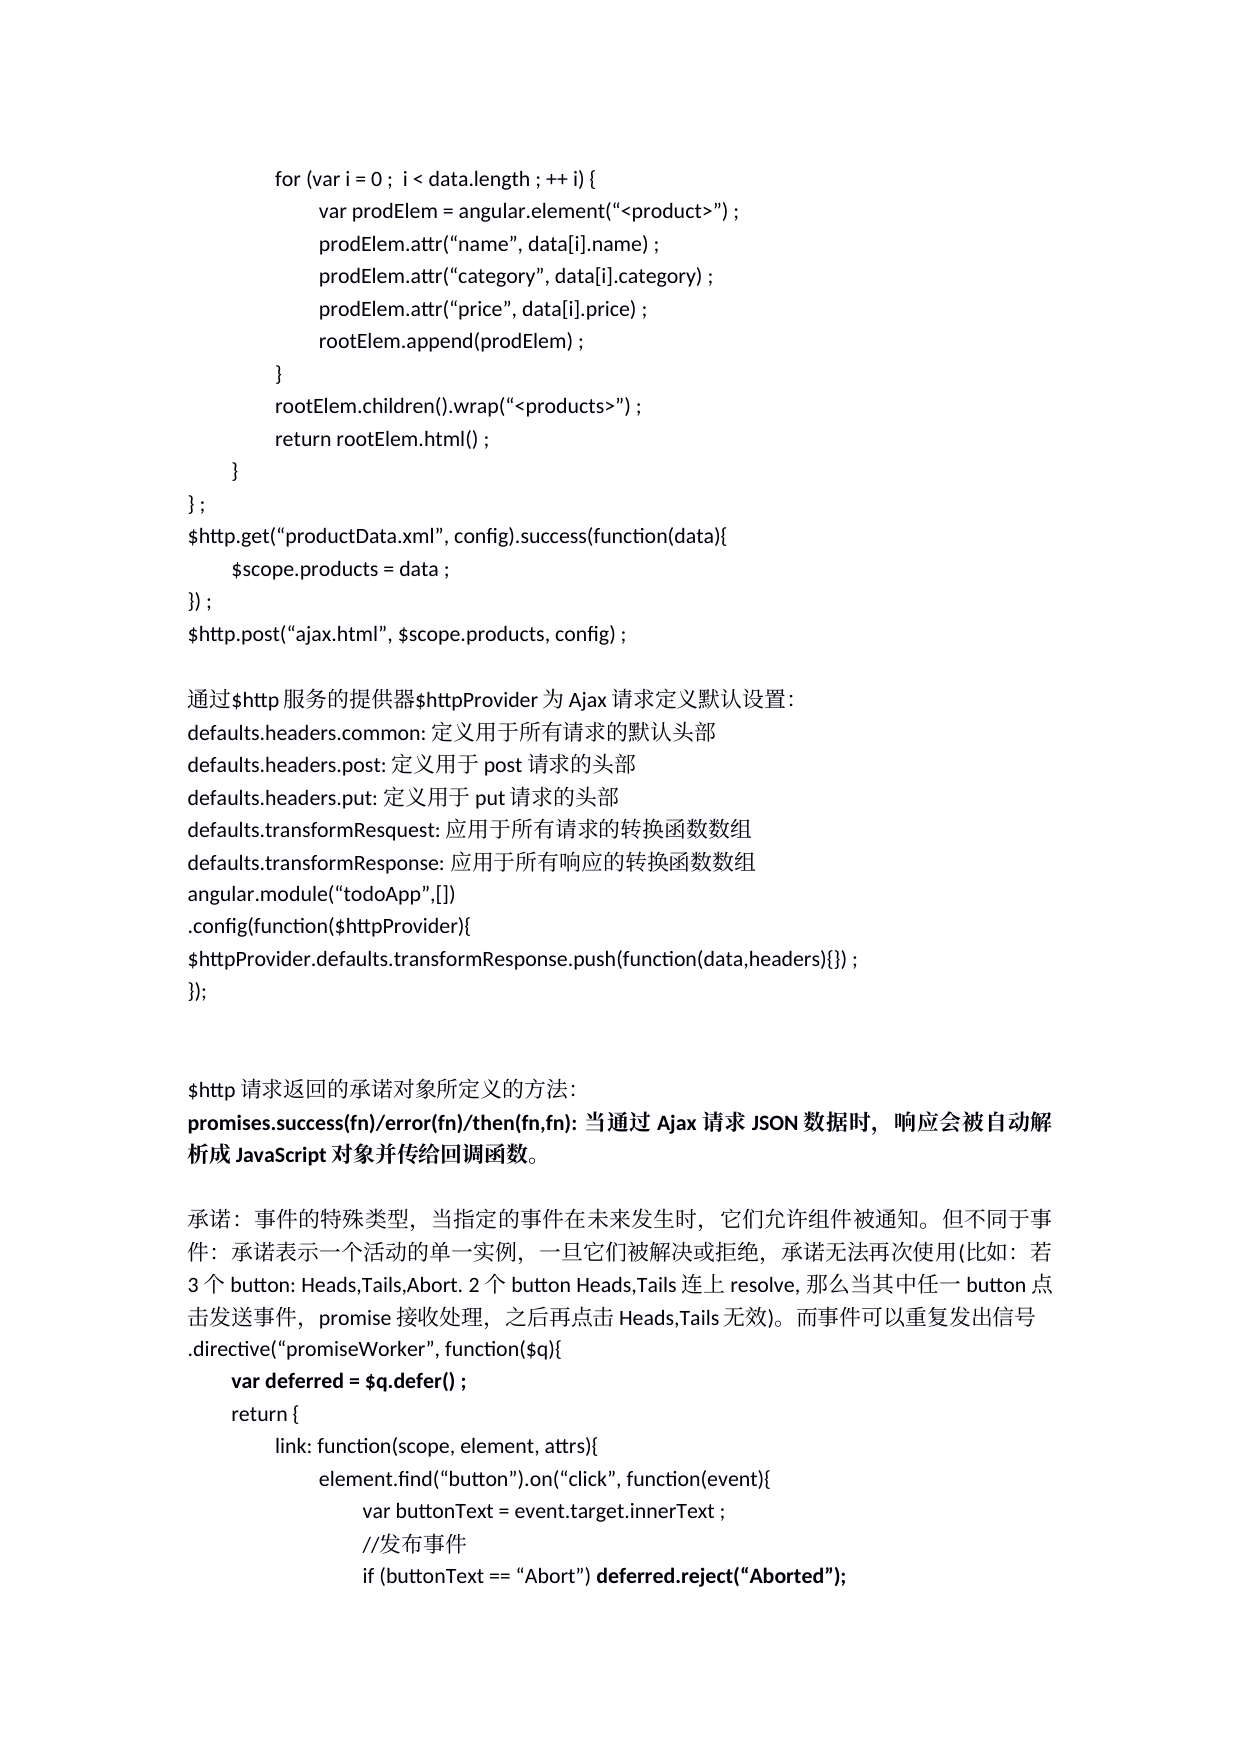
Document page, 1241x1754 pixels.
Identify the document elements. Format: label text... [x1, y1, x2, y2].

text rootElem.children().wrap(“<products>”) ; [231, 389, 1053, 422]
text prodElem.attr(“price”, data[i].price) ; [187, 292, 1053, 324]
text defaults.transformResponse: 应用于所有响应的转换函数数组 [187, 844, 1053, 877]
text var prodElem = angular.element(“<product>”) ; [187, 194, 1053, 227]
text for (var i = 0 ; i < data.length ; ++ i) { [187, 162, 1053, 194]
text element.find(“button”).on(“click”, function(event){ [187, 1462, 1053, 1494]
text 承诺：事件的特殊类型，当指定的事件在未来发生时，它们允许组件被通知。但不同于事件：承诺表示一个活动的单一实例，一旦它们被解决或拒绝，承诺无法再次使用(比如：若3个button: Heads,Tails,Abort. 2个button Heads,Tails连上resolve, 那么当其中任一button点击发送事件，promise接收处理，之后再点击Heads,Tails无效)。而事件可以重复发出信号 [187, 1202, 1053, 1332]
text angular.module(“todoApp”,[]) [187, 877, 1053, 909]
text defaults.headers.common: 定义用于所有请求的默认头部 [187, 714, 1053, 747]
text } [187, 454, 1053, 487]
text prodElem.attr(“name”, data[i].name) ; [187, 227, 1053, 259]
text var buttonText = event.target.innerText ; [187, 1494, 1053, 1527]
text } ; [187, 487, 1053, 519]
text defaults.transformResquest: 应用于所有请求的转换函数数组 [187, 812, 1053, 844]
text $http.get(“productData.xml”, config).success(function(data){ [187, 519, 1053, 552]
text .directive(“promiseWorker”, function($q){ [187, 1332, 1053, 1364]
text .config(function($httpProvider){ [187, 909, 1053, 942]
text }) ; [187, 584, 1053, 617]
text if (buttonText == “Abort”) deferred.reject(“Aborted”); [187, 1559, 1053, 1592]
text return rootElem.html() ; [231, 422, 1053, 454]
text $scope.products = data ; [187, 552, 1053, 584]
text return { [187, 1397, 1053, 1429]
text 通过$http服务的提供器$httpProvider为Ajax请求定义默认设置： [187, 682, 1053, 714]
text prodElem.attr(“category”, data[i].category) ; [187, 259, 1053, 292]
text promises.success(fn)/error(fn)/then(fn,fn): 当通过Ajax请求JSON数据时，响应会被自动解析成JavaScript对象并传给回调函数。 [187, 1104, 1053, 1169]
text $http.post(“ajax.html”, $scope.products, config) ; [187, 617, 1053, 649]
text rootElem.append(prodElem) ; [187, 324, 1053, 357]
text defaults.headers.post: 定义用于post请求的头部 [187, 747, 1053, 779]
text var deferred = $q.defer() ; [187, 1364, 1053, 1397]
text } [231, 357, 1053, 389]
text $httpProvider.defaults.transformResponse.push(function(data,headers){}) ; [187, 942, 1053, 974]
text }); [187, 974, 1053, 1007]
text defaults.headers.put: 定义用于put请求的头部 [187, 779, 1053, 812]
text //发布事件 [187, 1527, 1053, 1559]
text $http请求返回的承诺对象所定义的方法： [187, 1072, 1053, 1104]
text link: function(scope, element, attrs){ [187, 1429, 1053, 1462]
